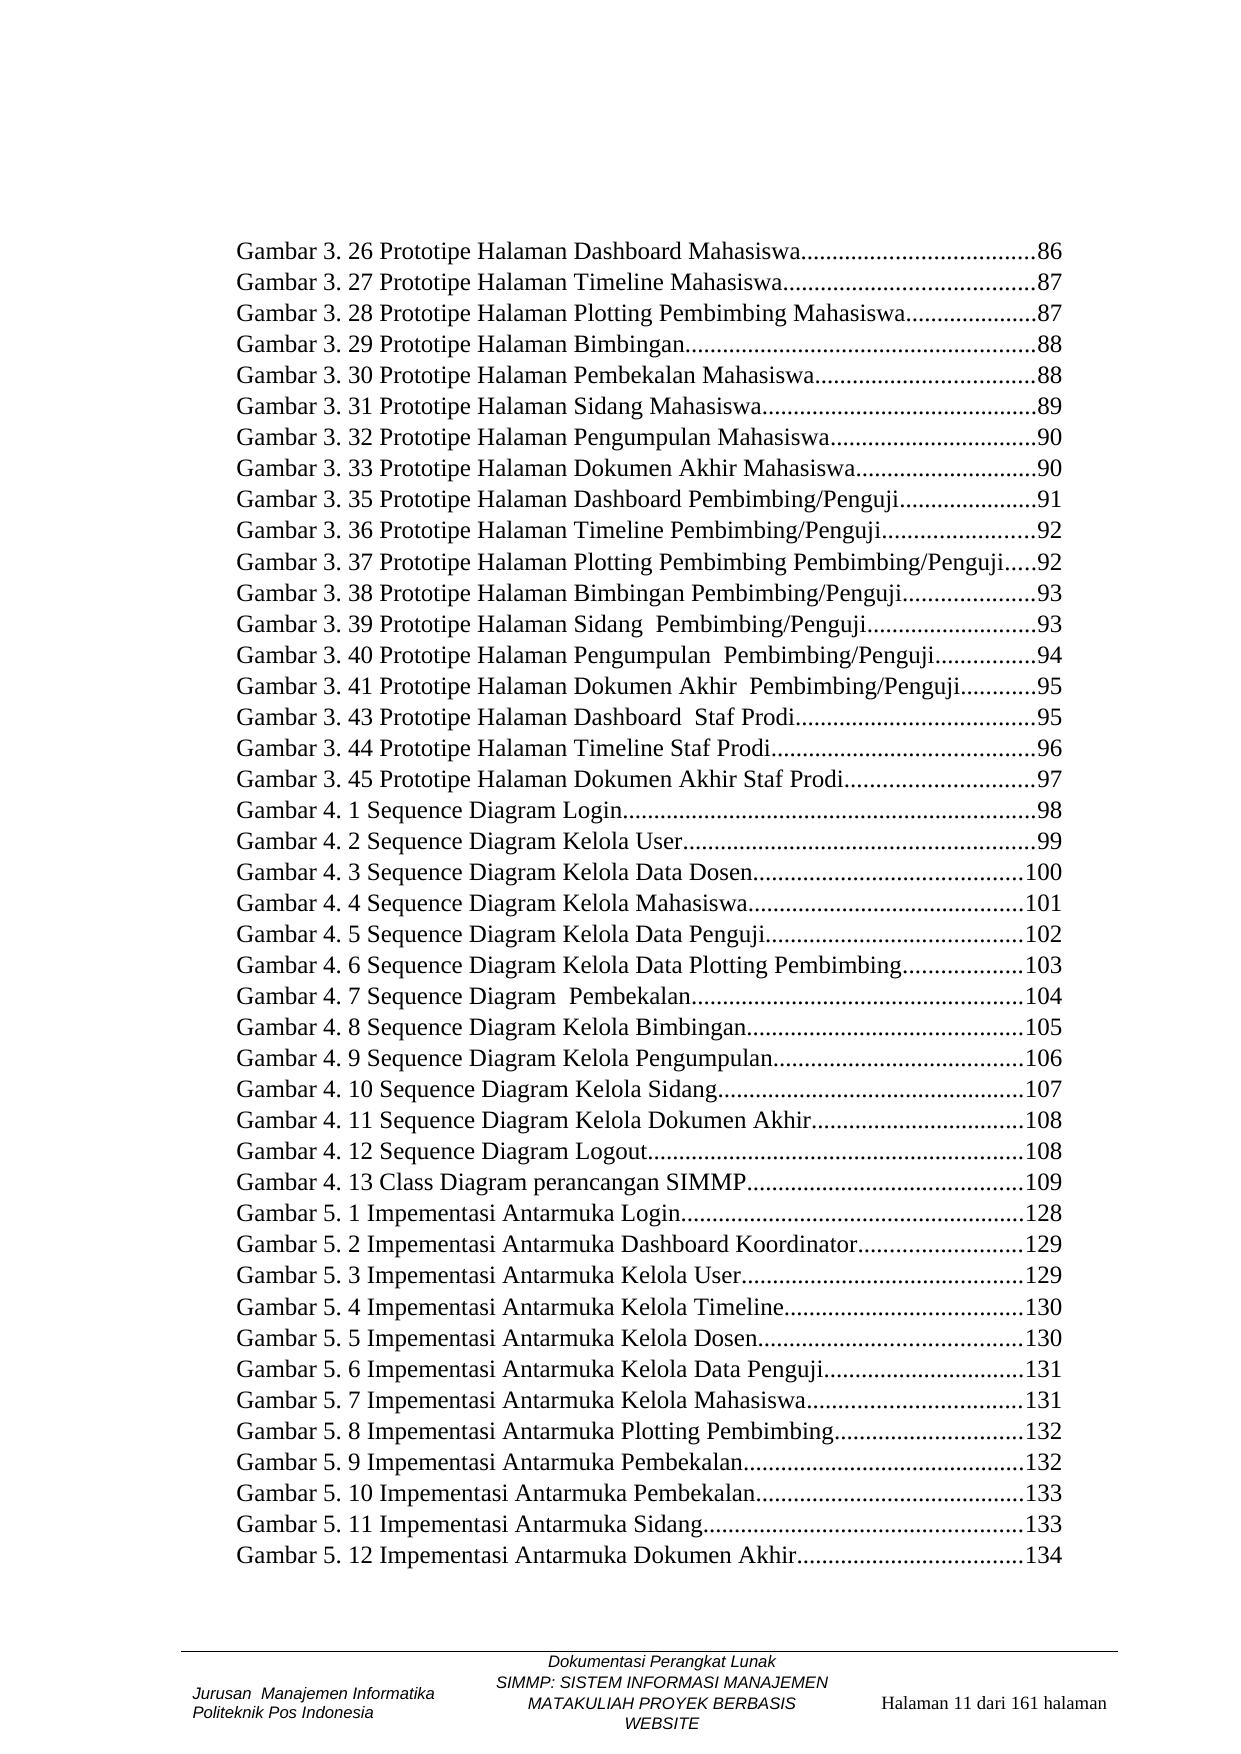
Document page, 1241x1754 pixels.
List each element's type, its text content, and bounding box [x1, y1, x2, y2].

text Gambar 5. 6 Impementasi Antarmuka Kelola Data Penguji 131 [236, 1354, 1063, 1382]
text Gambar 3. 32 Prototipe Halaman Pengumpulan Mahasiswa 90 [236, 422, 1063, 451]
text Gambar 5. 2 Impementasi Antarmuka Dashboard Koordinator 129 [236, 1229, 1063, 1258]
text Gambar 5. 4 Impementasi Antarmuka Kelola Timeline 130 [236, 1292, 1063, 1320]
text Gambar 4. 12 Sequence Diagram Logout 108 [236, 1136, 1063, 1165]
text Gambar 4. 7 Sequence Diagram Pembekalan 104 [236, 981, 1063, 1010]
text Gambar 3. 33 Prototipe Halaman Dokumen Akhir Mahasiswa 90 [236, 453, 1063, 482]
text Gambar 5. 5 Impementasi Antarmuka Kelola Dosen 130 [236, 1323, 1063, 1351]
text Gambar 4. 2 Sequence Diagram Kelola User 99 [236, 826, 1063, 855]
text Gambar 5. 7 Impementasi Antarmuka Kelola Mahasiswa 131 [236, 1385, 1063, 1413]
text Gambar 5. 9 Impementasi Antarmuka Pembekalan 132 [236, 1447, 1063, 1476]
text Gambar 4. 3 Sequence Diagram Kelola Data Dosen 100 [236, 857, 1063, 886]
text Gambar 4. 13 Class Diagram perancangan SIMMP 109 [236, 1167, 1063, 1196]
text Gambar 3. 27 Prototipe Halaman Timeline Mahasiswa 87 [236, 267, 1063, 296]
text Gambar 3. 30 Prototipe Halaman Pembekalan Mahasiswa 88 [236, 360, 1063, 389]
text Gambar 3. 44 Prototipe Halaman Timeline Staf Prodi 96 [236, 733, 1063, 762]
text Gambar 3. 39 Prototipe Halaman Sidang Pembimbing/Penguji 93 [236, 609, 1063, 637]
text Gambar 3. 26 Prototipe Halaman Dashboard Mahasiswa 86 [236, 236, 1063, 265]
text Gambar 3. 41 Prototipe Halaman Dokumen Akhir Pembimbing/Penguji 95 [236, 671, 1063, 699]
text Gambar 5. 10 Impementasi Antarmuka Pembekalan 133 [236, 1478, 1063, 1507]
text Gambar 4. 11 Sequence Diagram Kelola Dokumen Akhir 108 [236, 1105, 1063, 1134]
text Gambar 3. 40 Prototipe Halaman Pengumpulan Pembimbing/Penguji 94 [236, 640, 1063, 668]
text Gambar 4. 4 Sequence Diagram Kelola Mahasiswa 101 [236, 888, 1063, 917]
text Gambar 4. 10 Sequence Diagram Kelola Sidang 107 [236, 1074, 1063, 1103]
text Gambar 3. 36 Prototipe Halaman Timeline Pembimbing/Penguji 92 [236, 516, 1063, 544]
text Gambar 3. 37 Prototipe Halaman Plotting Pembimbing Pembimbing/Penguji 92 [236, 547, 1063, 575]
text Gambar 3. 29 Prototipe Halaman Bimbingan 88 [236, 329, 1063, 358]
text Gambar 3. 28 Prototipe Halaman Plotting Pembimbing Mahasiswa 87 [236, 298, 1063, 327]
text Gambar 3. 38 Prototipe Halaman Bimbingan Pembimbing/Penguji 93 [236, 578, 1063, 606]
text Gambar 4. 5 Sequence Diagram Kelola Data Penguji 102 [236, 919, 1063, 948]
text Gambar 4. 6 Sequence Diagram Kelola Data Plotting Pembimbing 103 [236, 950, 1063, 979]
text Gambar 3. 43 Prototipe Halaman Dashboard Staf Prodi 95 [236, 702, 1063, 731]
text Gambar 3. 45 Prototipe Halaman Dokumen Akhir Staf Prodi 97 [236, 764, 1063, 793]
text Gambar 3. 31 Prototipe Halaman Sidang Mahasiswa 89 [236, 391, 1063, 420]
text Gambar 5. 3 Impementasi Antarmuka Kelola User 129 [236, 1261, 1063, 1289]
text Gambar 4. 1 Sequence Diagram Login 98 [236, 795, 1063, 824]
text Gambar 3. 35 Prototipe Halaman Dashboard Pembimbing/Penguji 91 [236, 484, 1063, 513]
text Gambar 5. 11 Impementasi Antarmuka Sidang 133 [236, 1509, 1063, 1538]
text Gambar 5. 8 Impementasi Antarmuka Plotting Pembimbing 132 [236, 1416, 1063, 1444]
text Gambar 5. 12 Impementasi Antarmuka Dokumen Akhir 134 [236, 1540, 1063, 1569]
text Gambar 4. 9 Sequence Diagram Kelola Pengumpulan 106 [236, 1043, 1063, 1072]
text Gambar 5. 1 Impementasi Antarmuka Login 128 [236, 1198, 1063, 1227]
text Gambar 4. 8 Sequence Diagram Kelola Bimbingan 105 [236, 1012, 1063, 1041]
